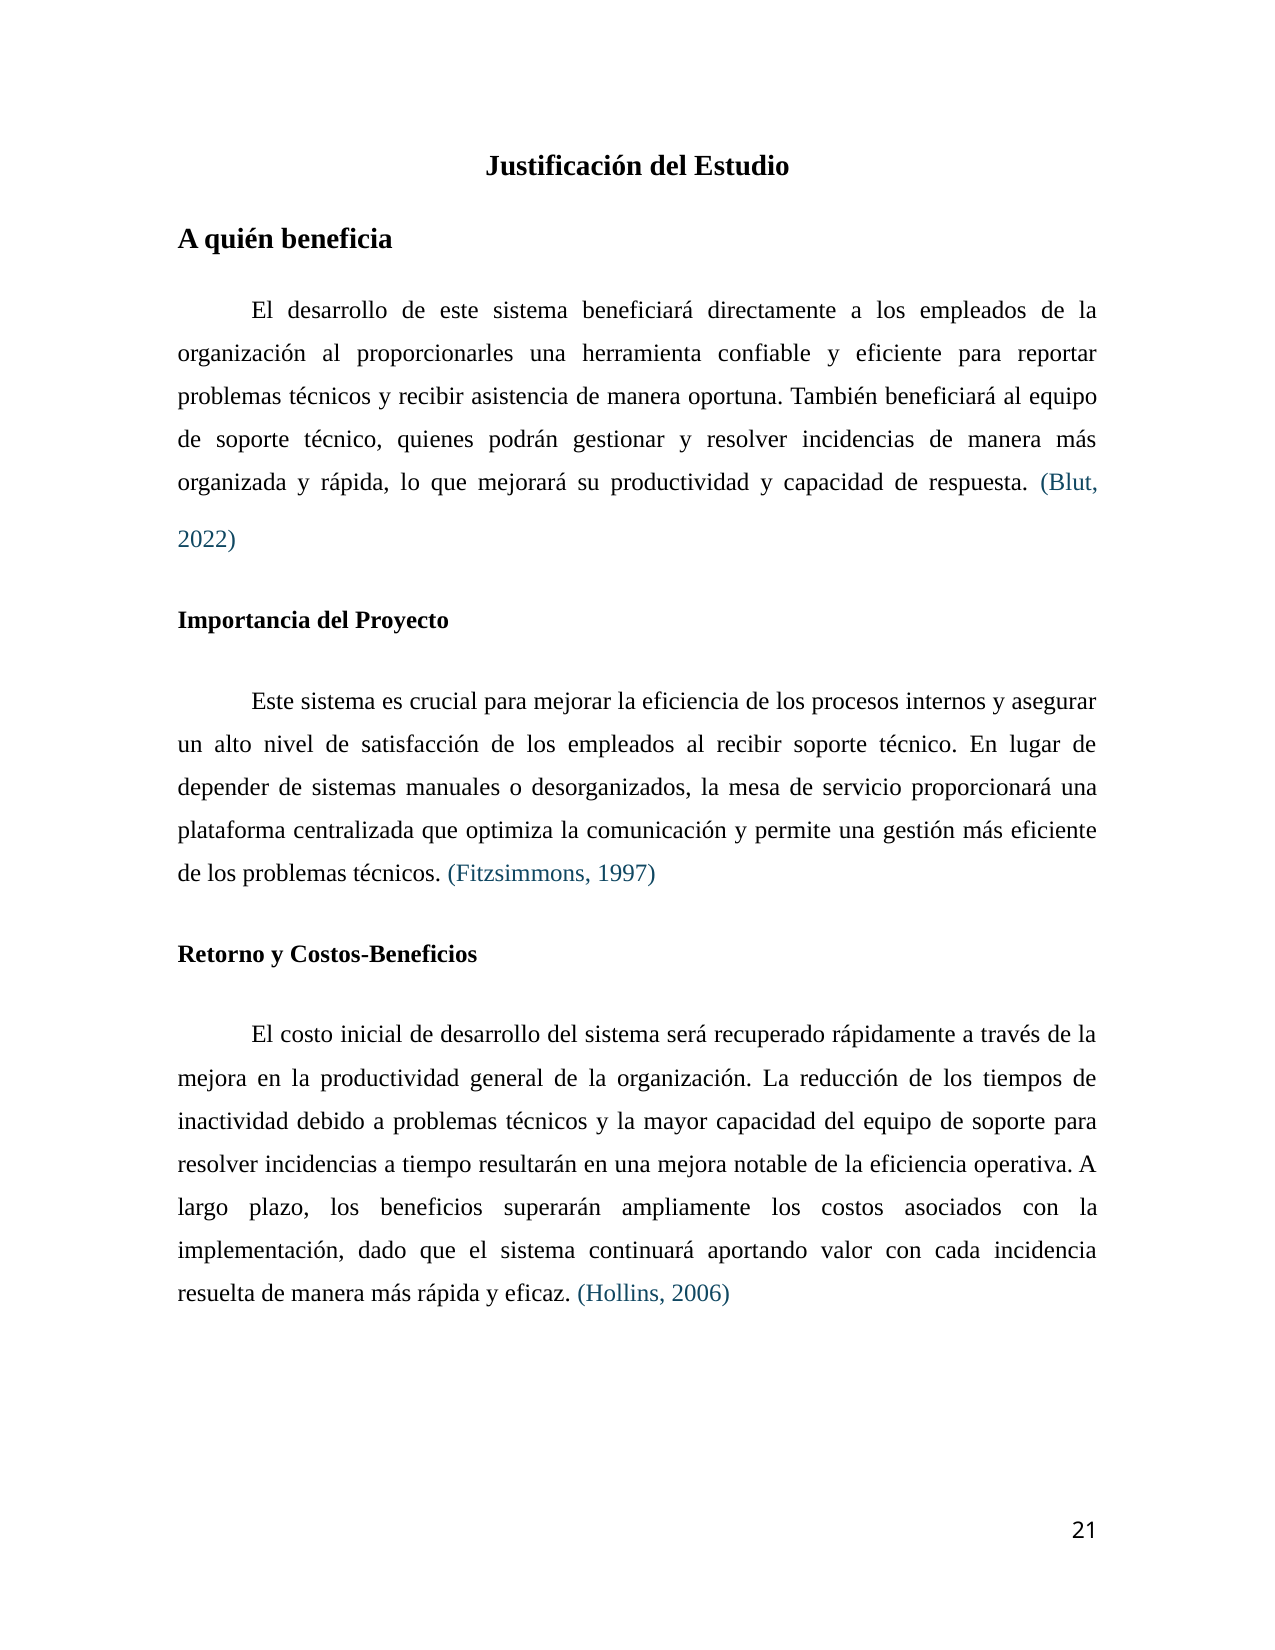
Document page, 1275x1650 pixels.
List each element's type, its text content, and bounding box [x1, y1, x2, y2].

subtitle Importancia del Proyecto [177, 605, 1098, 634]
subtitle Justificación del Estudio [177, 148, 1098, 181]
subtitle El desarrollo de este sistema beneficiará directamente a los empleados de la organización al proporcionarles una herramienta confiable y eficiente para reportar problemas técnicos y recibir asistencia de manera oportuna. También beneficiará al equipo de soporte técnico, quienes podrán gestionar y resolver incidencias de manera más organizada y rápida, lo que mejorará su productividad y capacidad de respuesta. [177, 295, 1098, 553]
subtitle El costo inicial de desarrollo del sistema será recuperado rápidamente a través de la mejora en la productividad general de la organización. La reducción de los tiempos de inactividad debido a problemas técnicos y la mayor capacidad del equipo de soporte para resolver incidencias a tiempo resultarán en una mejora notable de la eficiencia operativa. A largo plazo, los beneficios superarán ampliamente los costos asociados con la implementación, dado que el sistema continuará aportando valor con cada incidencia resuelta de manera más rápida y eficaz. [177, 1019, 1098, 1307]
subtitle Retorno y Costos-Beneficios [177, 939, 1098, 968]
subtitle Este sistema es crucial para mejorar la eficiencia de los procesos internos y asegurar un alto nivel de satisfacción de los empleados al recibir soporte técnico. En lugar de depender de sistemas manuales o desorganizados, la mesa de servicio proporcionará una plataforma centralizada que optimiza la comunicación y permite una gestión más eficiente de los problemas técnicos. [177, 686, 1098, 887]
subtitle A quién beneficia [177, 221, 1098, 255]
